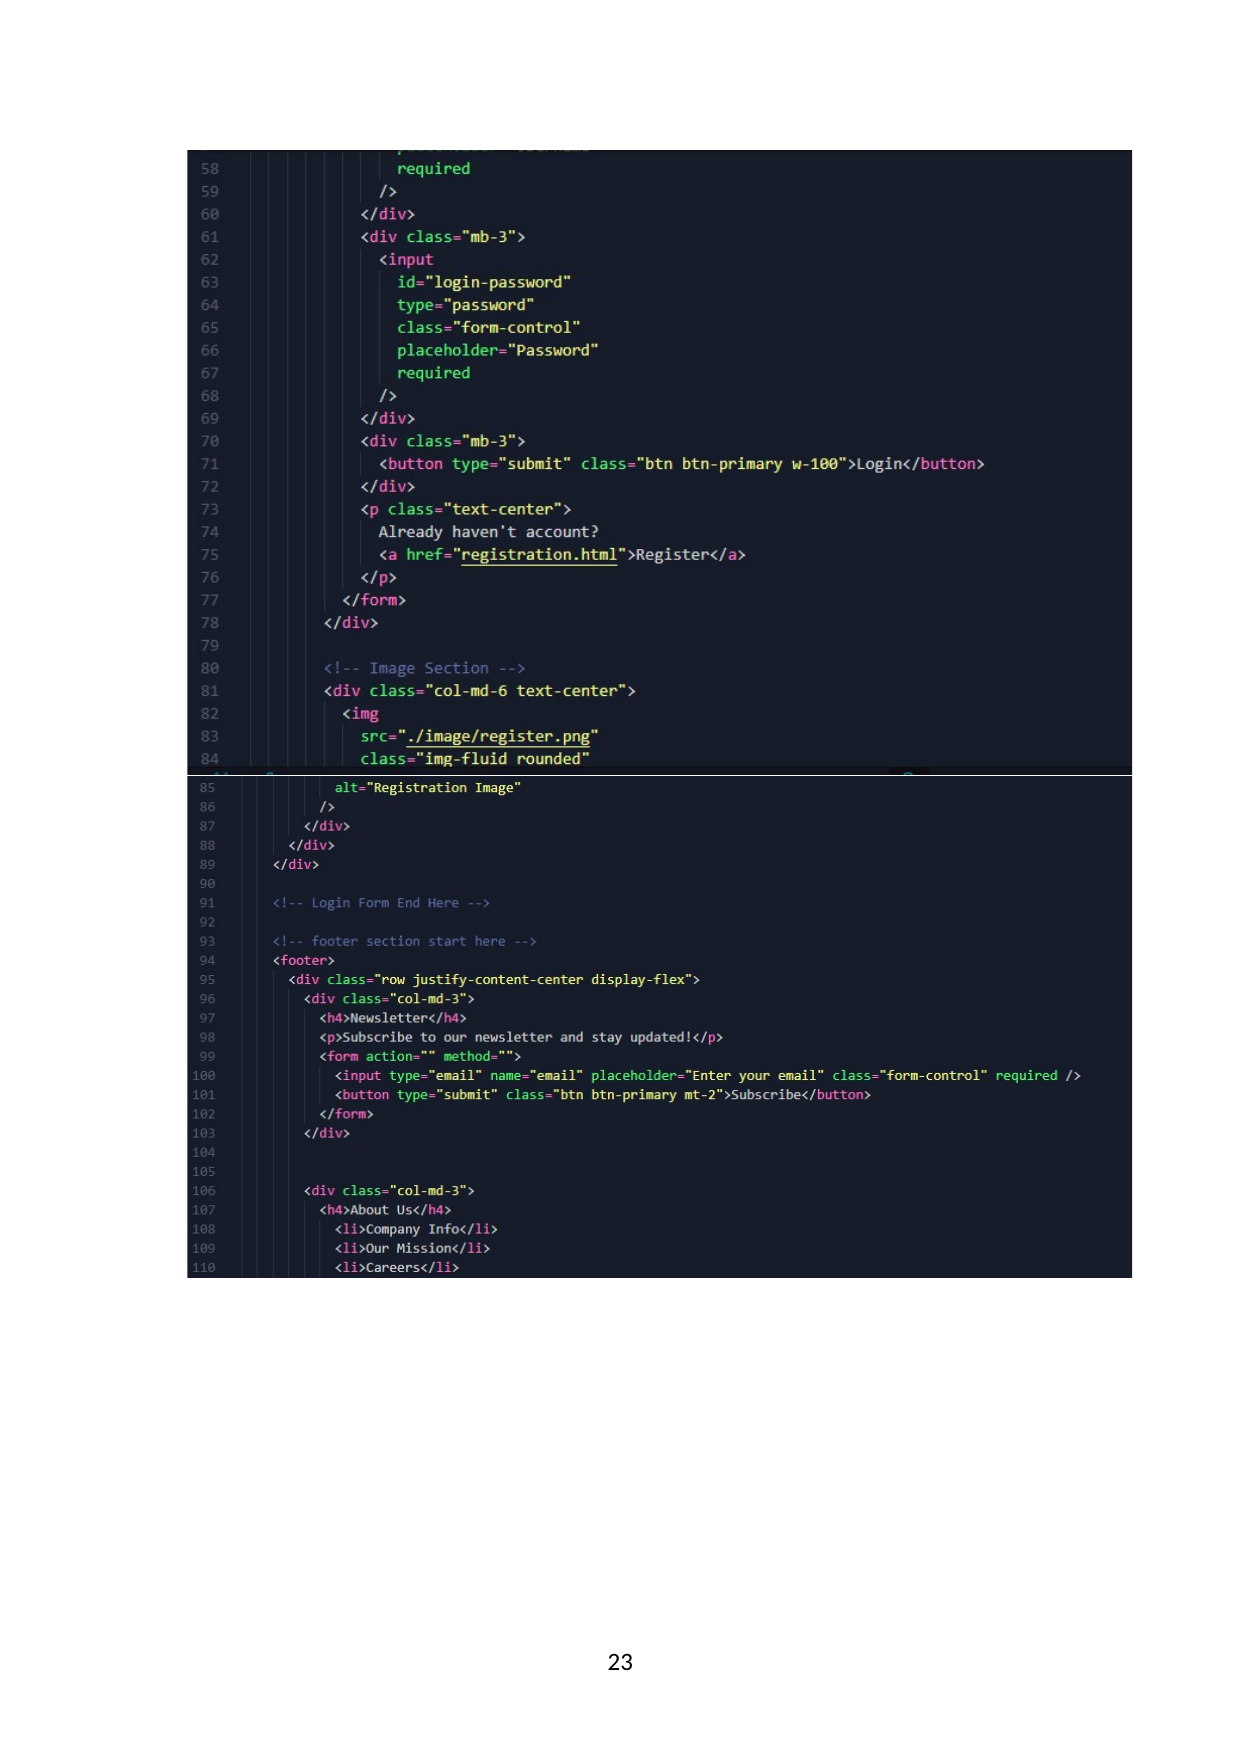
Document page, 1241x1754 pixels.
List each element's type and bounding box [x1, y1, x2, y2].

picture [187, 150, 1133, 775]
picture [187, 776, 1133, 1278]
